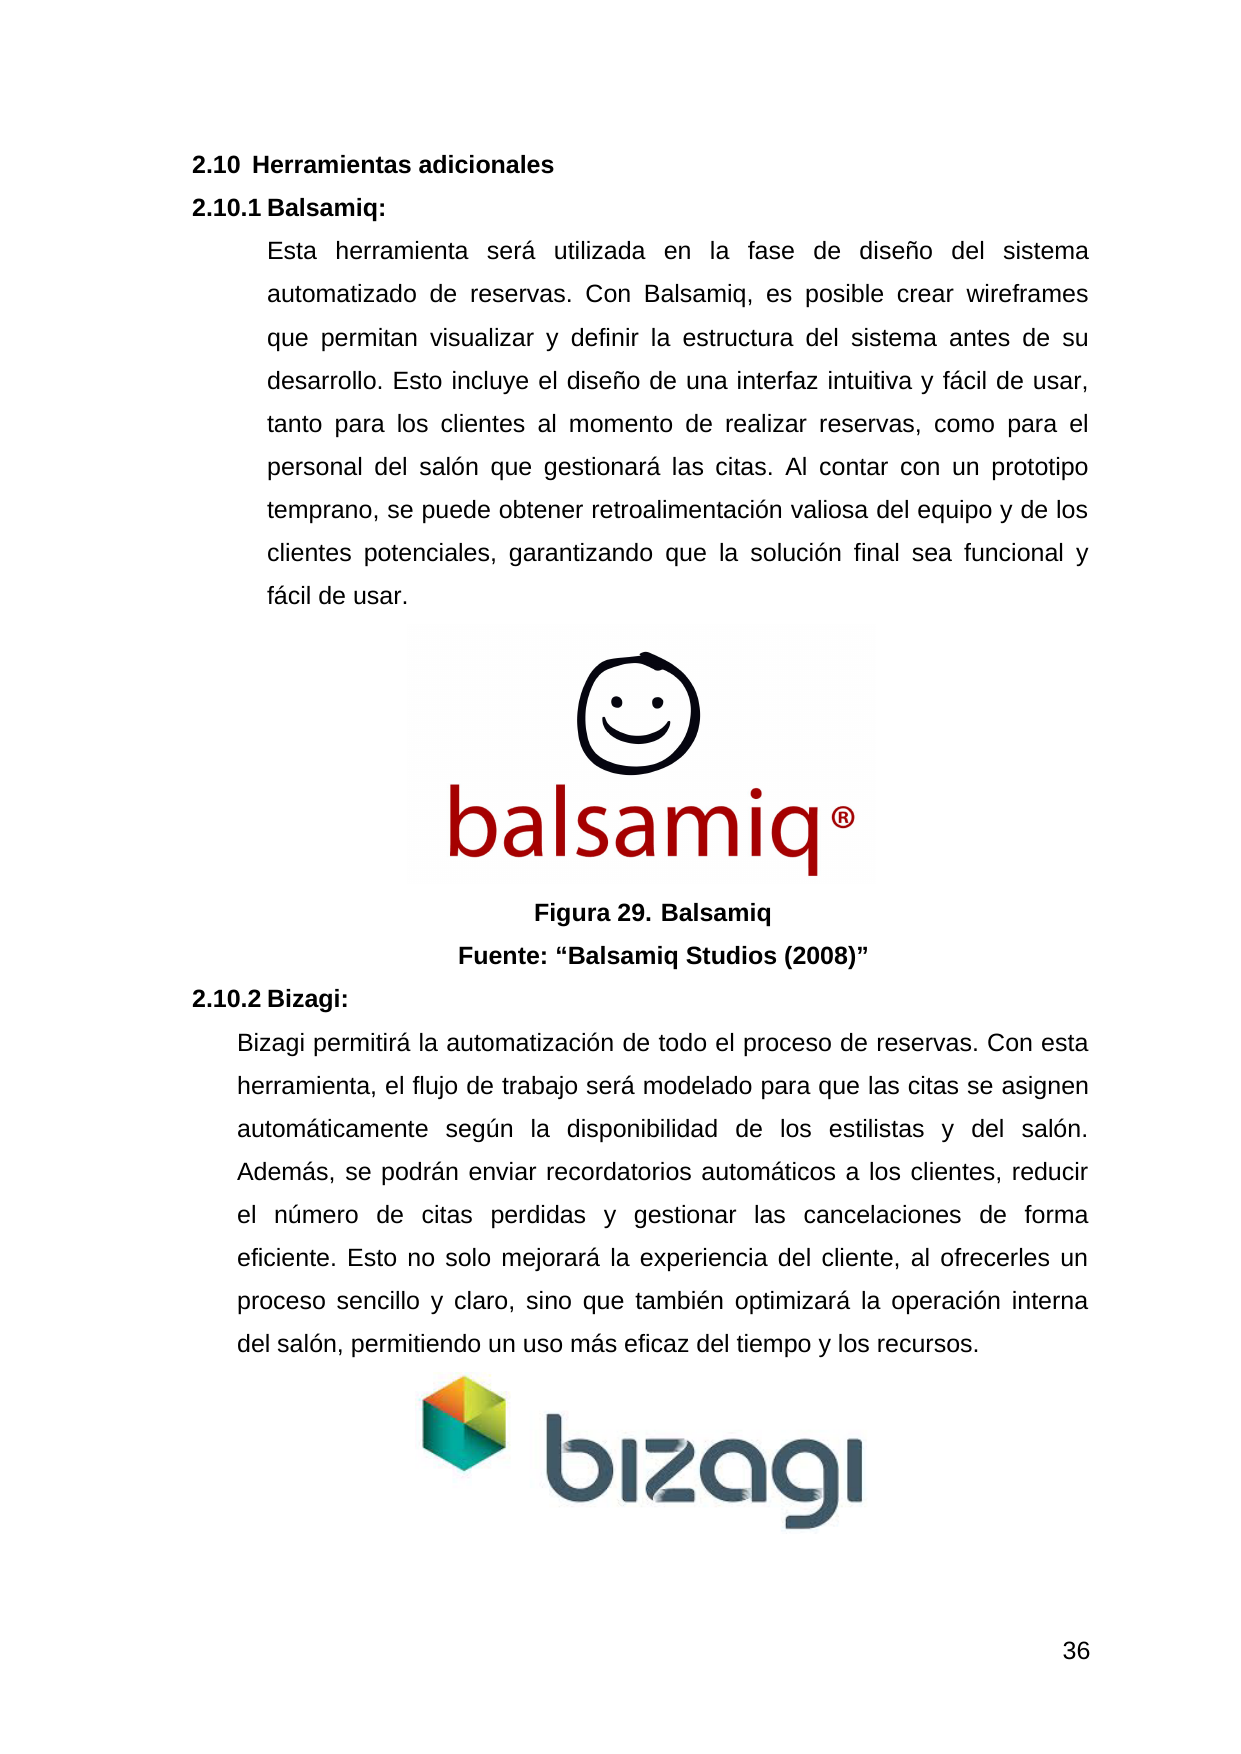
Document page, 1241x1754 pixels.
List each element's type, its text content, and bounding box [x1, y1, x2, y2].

picture [406, 624, 876, 884]
subtitle Balsamiq: [192, 193, 1090, 222]
text Balsamiq [274, 898, 1090, 927]
subtitle Herramientas adicionales [192, 150, 1090, 179]
text Esta herramienta será utilizada en la fase de diseño del sistema automatizado de reservas. Con Balsamiq, es posible crear wireframes que permitan visualizar y definir la estructura del sistema antes de su desarrollo. Esto incluye el diseño de una interfaz intuitiva y fácil de usar, tanto para los clientes al momento de realizar reservas, como para el personal del salón que gestionará las citas. Al contar con un prototipo temprano, se puede obtener retroalimentación valiosa del equipo y de los clientes potenciales, garantizando que la solución final sea funcional y fácil de usar. [267, 236, 1090, 610]
text Fuente: “Balsamiq Studios (2008)” [237, 941, 1090, 970]
text Bizagi permitirá la automatización de todo el proceso de reservas. Con esta herramienta, el flujo de trabajo será modelado para que las citas se asignen automáticamente según la disponibilidad de los estilistas y del salón. Además, se podrán enviar recordatorios automáticos a los clientes, reducir el número de citas perdidas y gestionar las cancelaciones de forma eficiente. Esto no solo mejorará la experiencia del cliente, al ofrecerles un proceso sencillo y claro, sino que también optimizará la operación interna del salón, permitiendo un uso más eficaz del tiempo y los recursos. [237, 1027, 1090, 1358]
picture [414, 1372, 868, 1534]
subtitle Bizagi: [192, 984, 1090, 1013]
